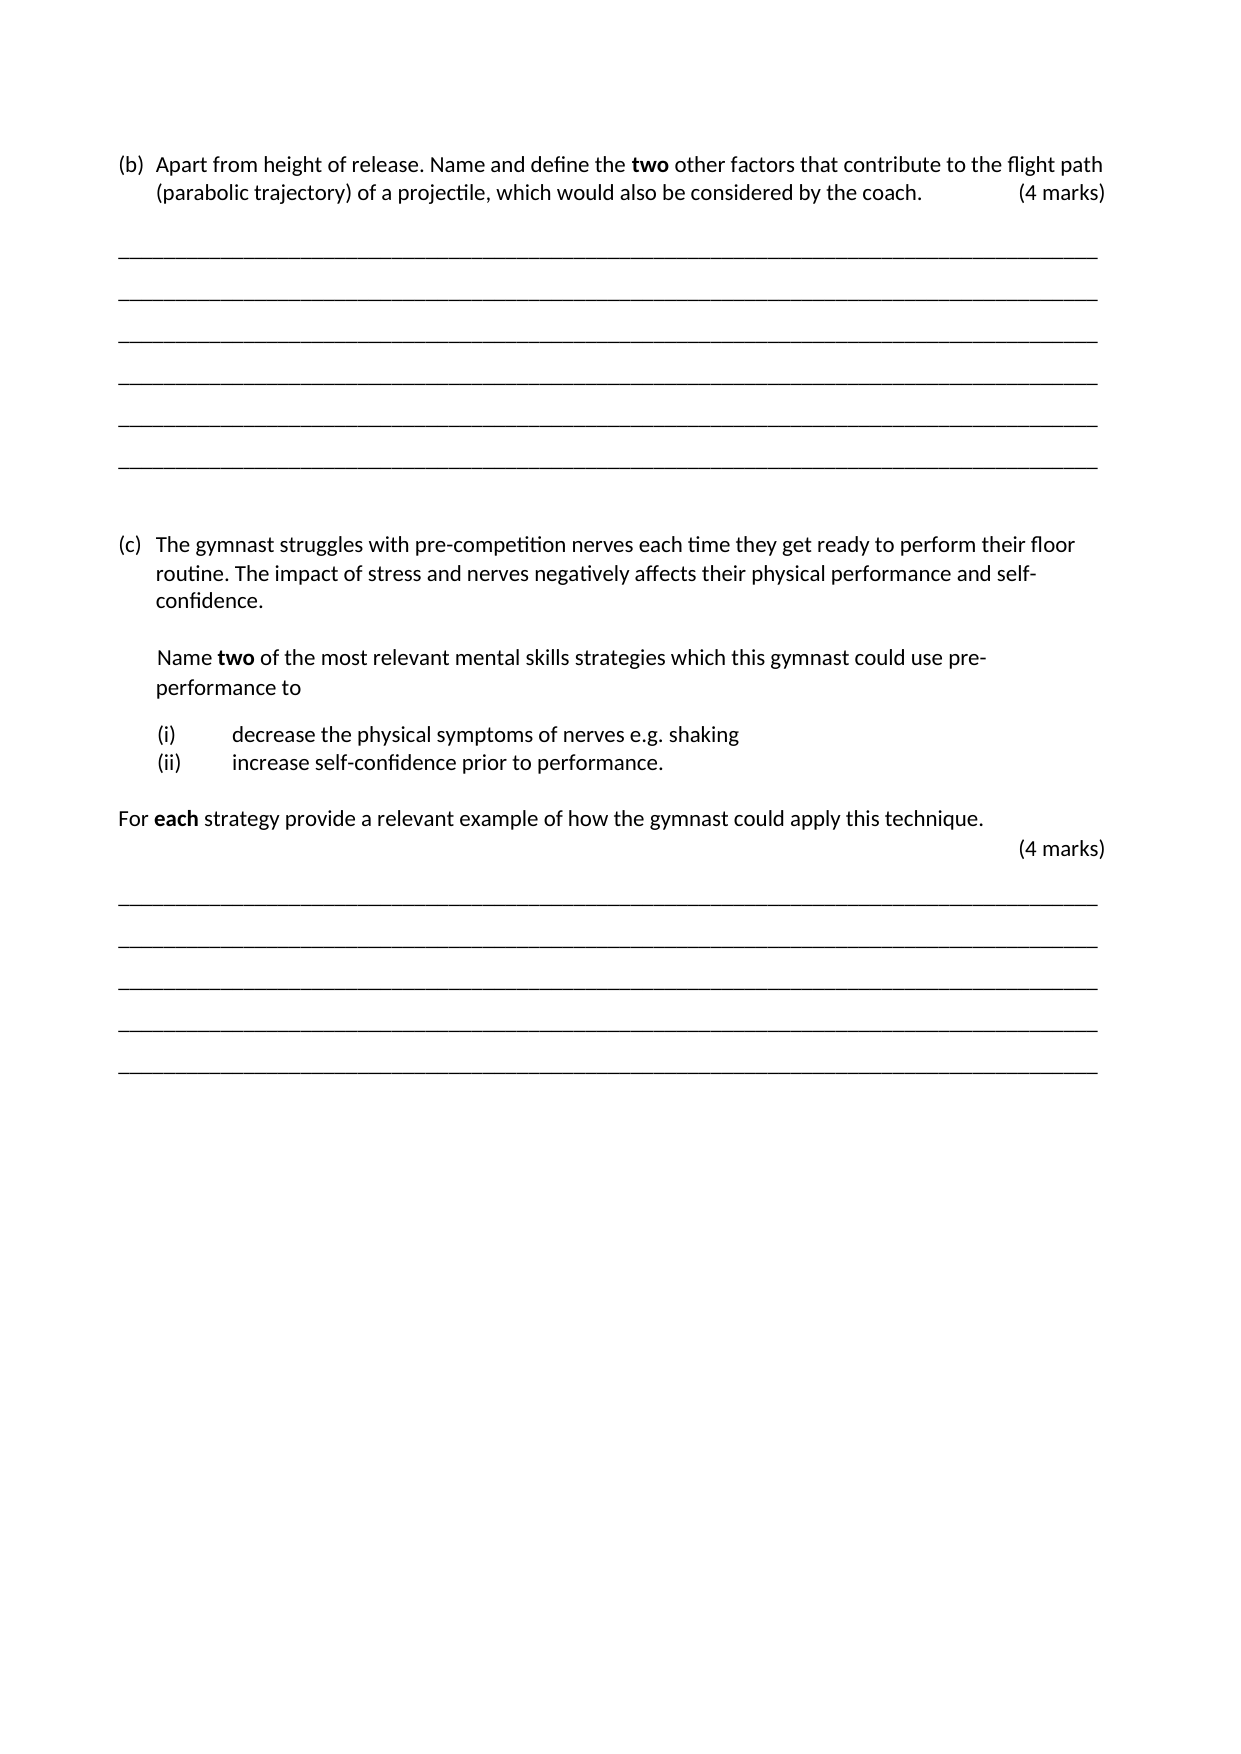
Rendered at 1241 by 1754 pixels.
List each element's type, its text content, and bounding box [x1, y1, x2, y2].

text ______________________________________________________________________________________________________________________________________________________________________________________________________________________________________________________________________________________________________________________________________________________________________________________________________________________________________________ [118, 881, 1108, 1077]
text ____________________________________________________________________________________________________________________________________________________________________________________________________________________________________________________________________________________________________________________________________________________________________________________________________________________________________________________________________________________________________________________________________ [118, 234, 1108, 472]
list decrease the physical symptoms of nerves e.g. shaking [157, 720, 1108, 748]
list Apart from height of release. Name and define the two other factors that contribute to the flight path (parabolic trajectory) of a projectile, which would also be considered by the coach. (4 marks) [118, 150, 1108, 234]
list increase self-confidence prior to performance. [157, 748, 1108, 776]
text For each strategy provide a relevant example of how the gymnast could apply this technique. (4 marks) [118, 804, 1108, 862]
text Name two of the most relevant mental skills strategies which this gymnast could use pre-performance to [156, 643, 1108, 701]
list The gymnast struggles with pre-competition nerves each time they get ready to perform their floor routine. The impact of stress and nerves negatively affects their physical performance and self-confidence. [118, 531, 1108, 615]
